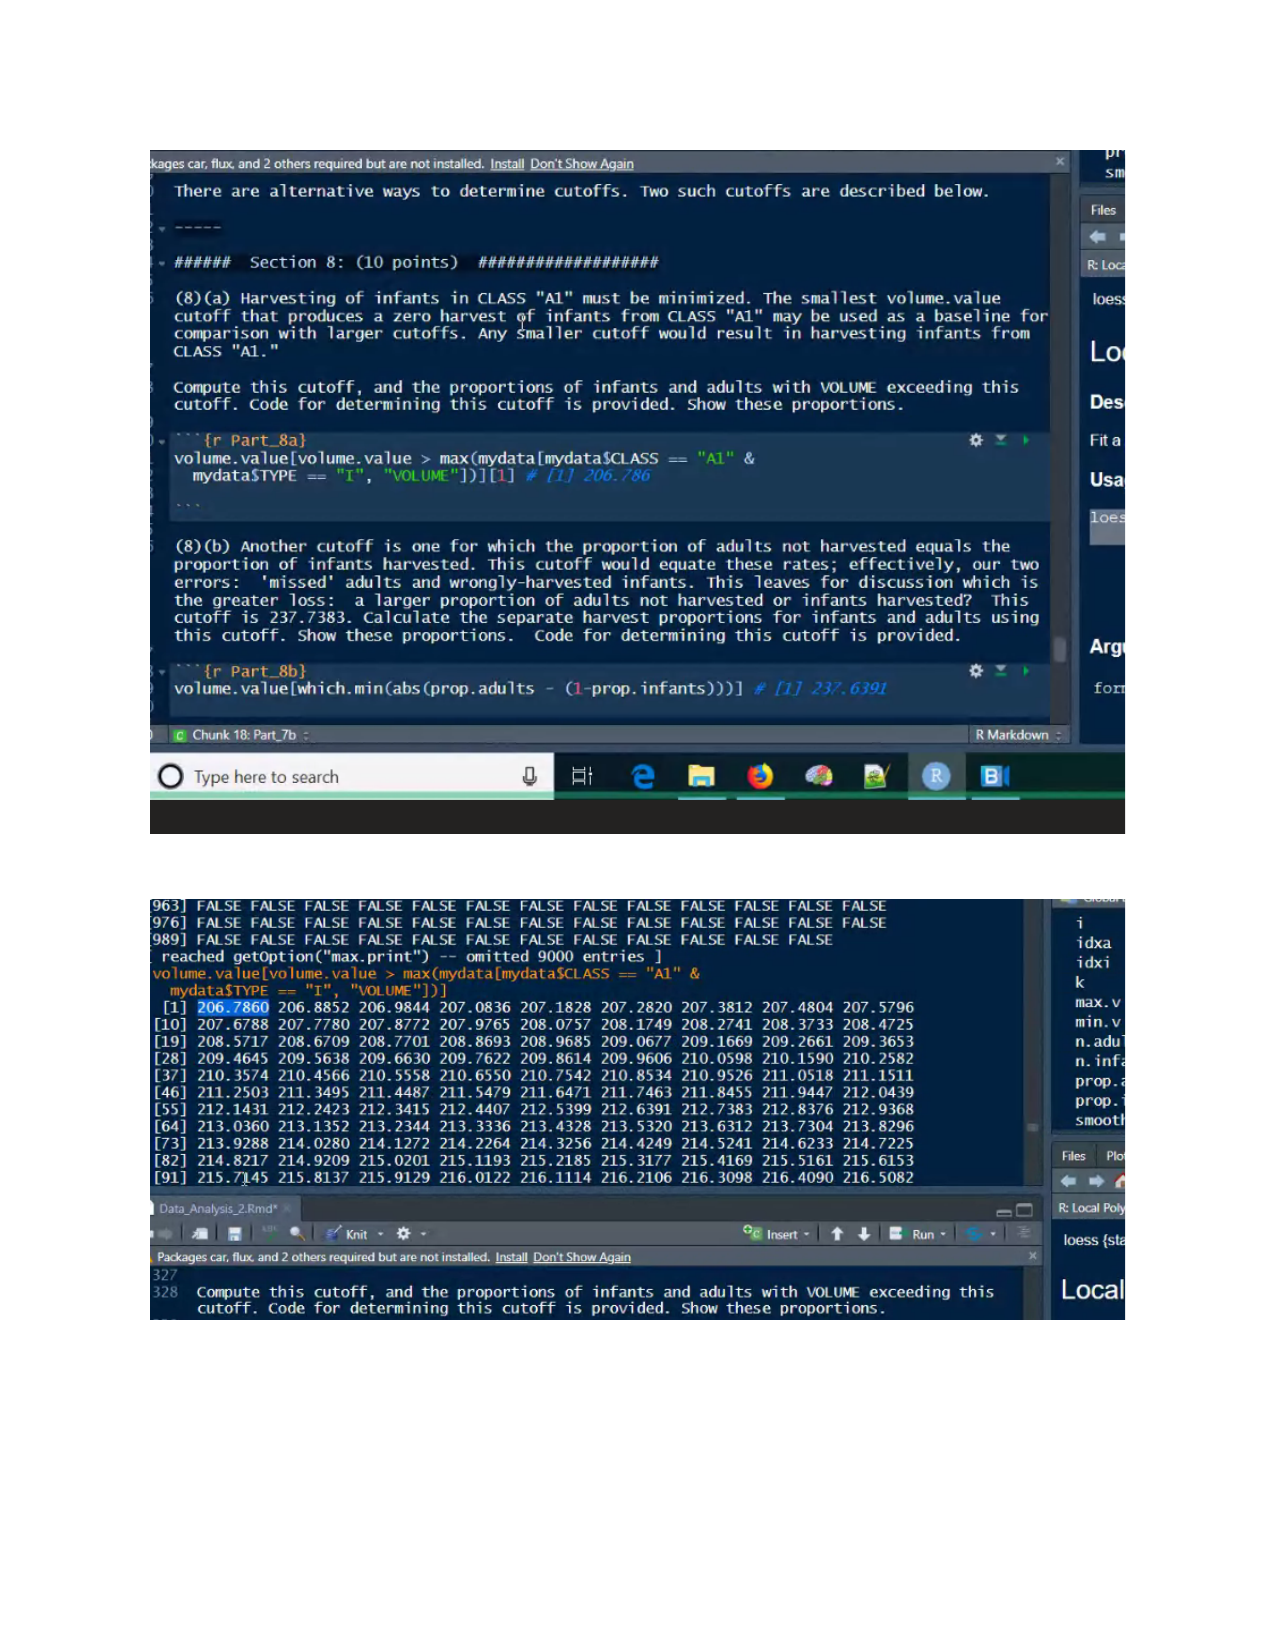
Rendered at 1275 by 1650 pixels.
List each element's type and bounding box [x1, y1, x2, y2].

picture [150, 899, 1125, 1320]
picture [150, 150, 1125, 834]
